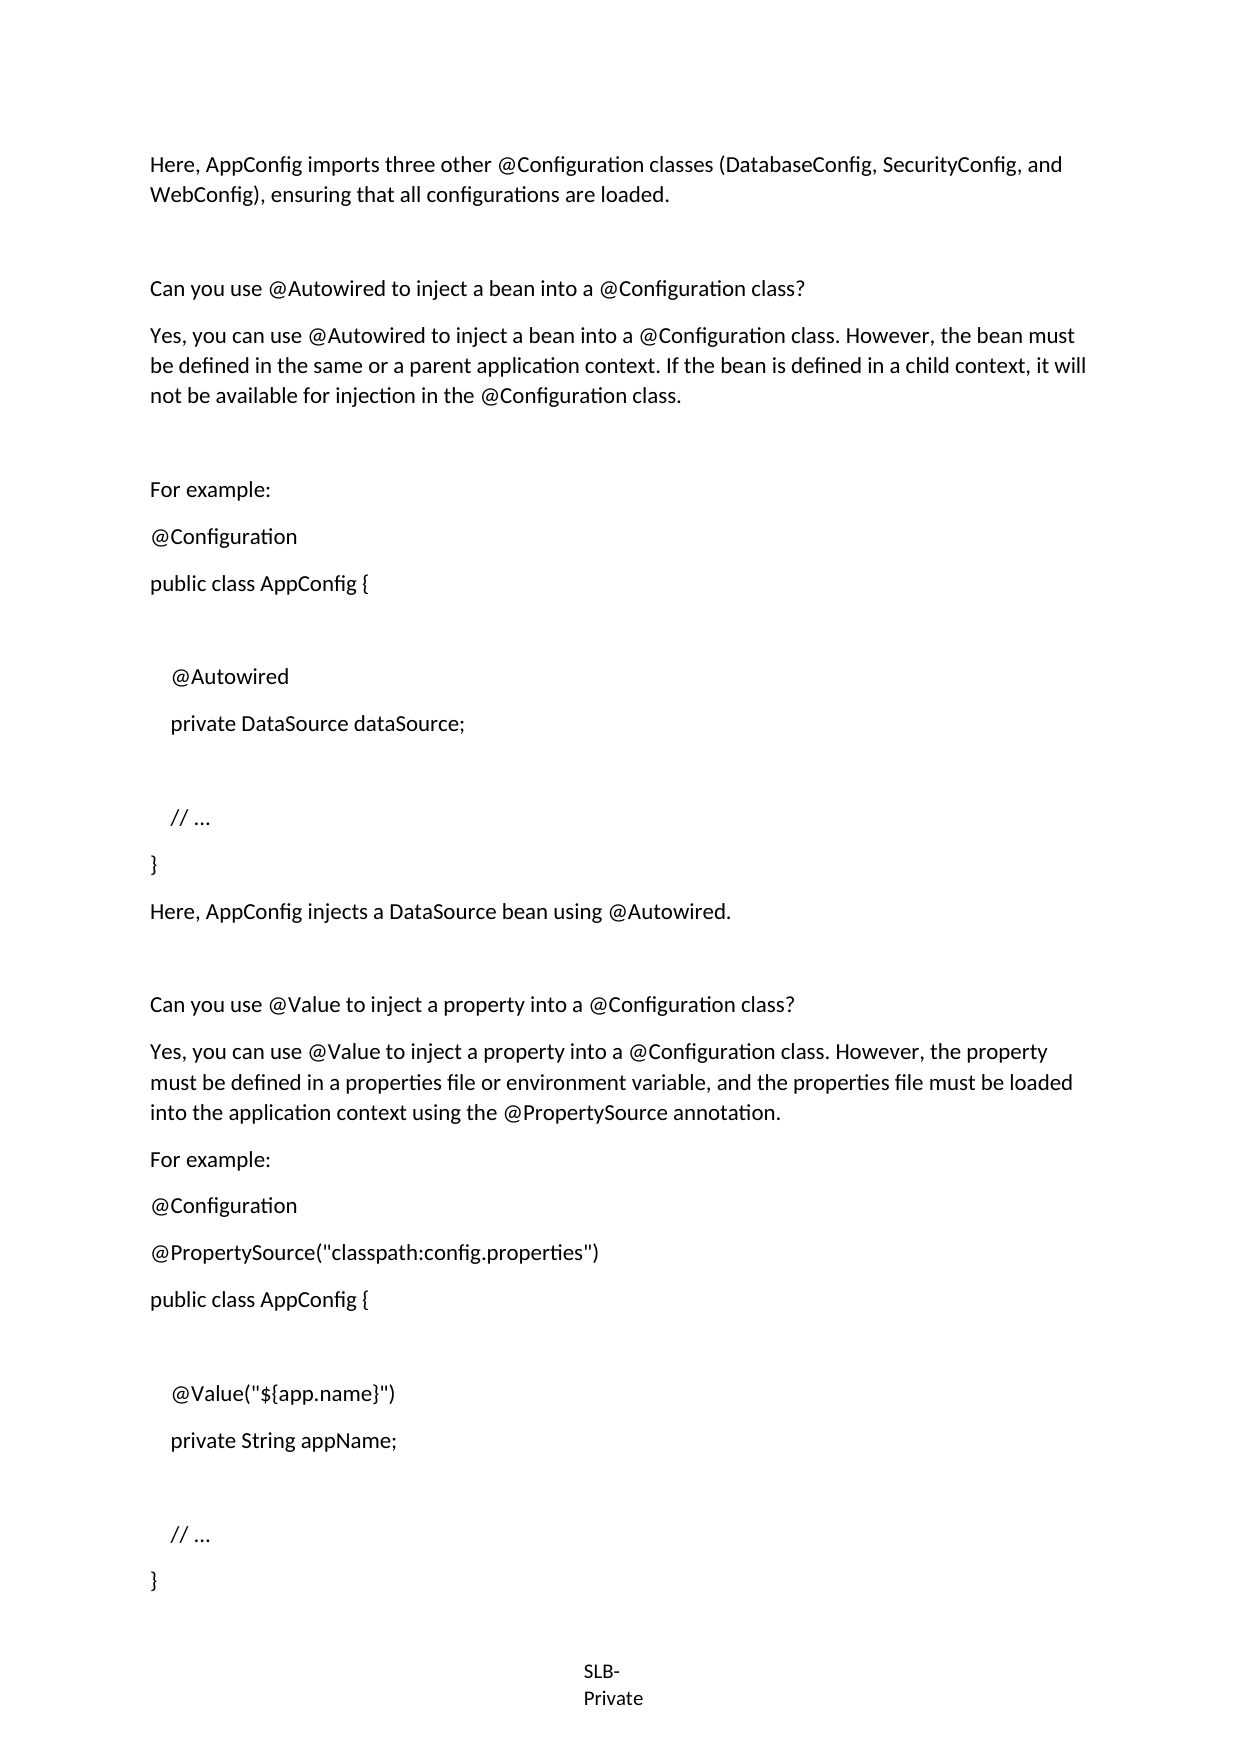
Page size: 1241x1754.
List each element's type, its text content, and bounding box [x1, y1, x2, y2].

text } [150, 1567, 1090, 1595]
text @Configuration [150, 522, 1090, 550]
text Yes, you can use @Autowired to inject a bean into a @Configuration class. However, the bean must be defined in the same or a parent application context. If the bean is defined in a child context, it will not be available for injection in the @Configuration class. [150, 321, 1090, 409]
text public class AppConfig { [150, 1285, 1090, 1313]
text @Value("${app.name}") [150, 1379, 1090, 1407]
text @Configuration [150, 1192, 1090, 1220]
text // ... [150, 1520, 1090, 1548]
text @PropertySource("classpath:config.properties") [150, 1238, 1090, 1267]
text Yes, you can use @Value to inject a property into a @Configuration class. However, the property must be defined in a properties file or environment variable, and the properties file must be loaded into the application context using the @PropertySource annotation. [150, 1037, 1090, 1126]
text @Autowired [150, 662, 1090, 691]
text Here, AppConfig injects a DataSource bean using @Autowired. [150, 897, 1090, 925]
text // ... [150, 803, 1090, 831]
text For example: [150, 475, 1090, 503]
text Here, AppConfig imports three other @Configuration classes (DatabaseConfig, SecurityConfig, and WebConfig), ensuring that all configurations are loaded. [150, 150, 1090, 208]
text private DataSource dataSource; [150, 709, 1090, 737]
text For example: [150, 1145, 1090, 1173]
text } [150, 850, 1090, 878]
text Can you use @Value to inject a property into a @Configuration class? [150, 991, 1090, 1019]
text private String appName; [150, 1426, 1090, 1454]
text Can you use @Autowired to inject a bean into a @Configuration class? [150, 274, 1090, 302]
text public class AppConfig { [150, 569, 1090, 597]
